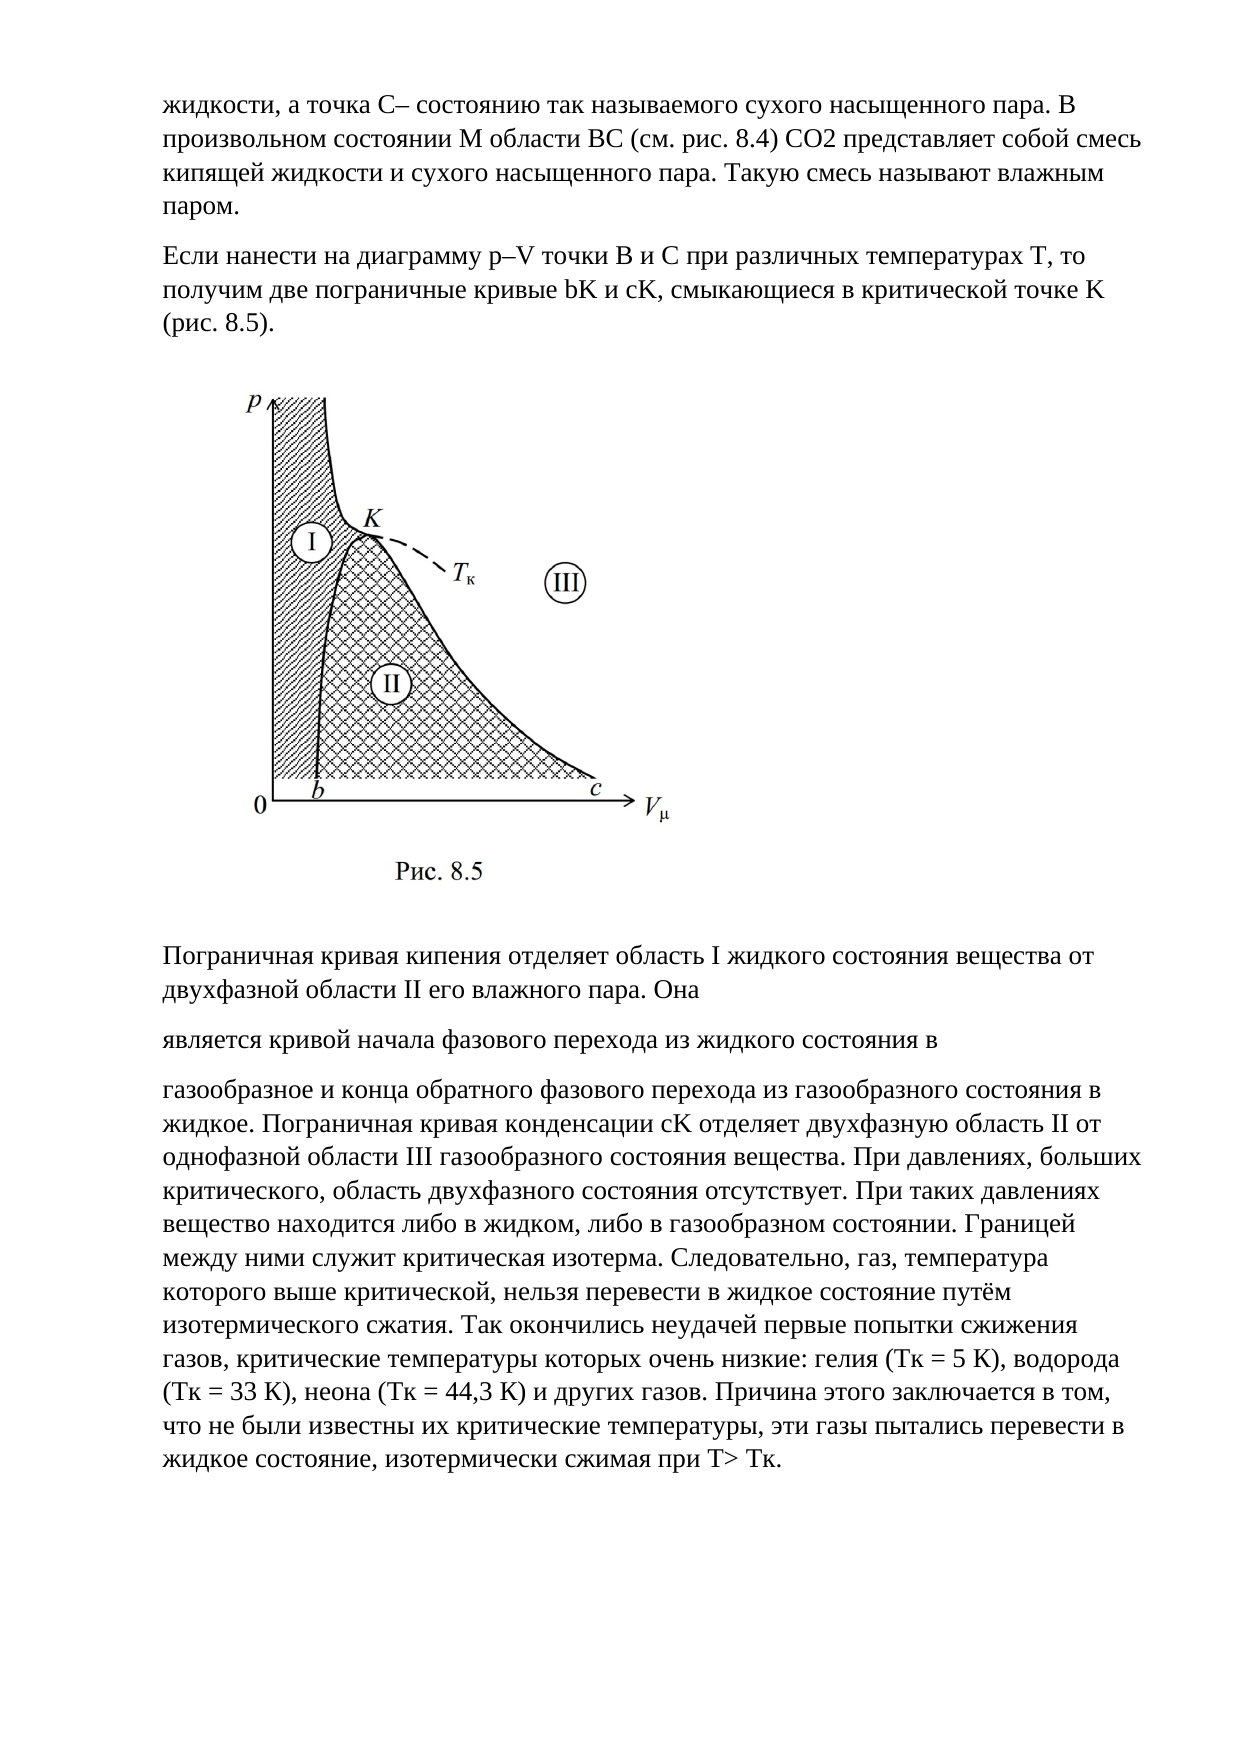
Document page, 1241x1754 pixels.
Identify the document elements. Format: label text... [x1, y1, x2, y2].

text является кривой начала фазового перехода из жидкого состояния в [162, 1023, 1152, 1054]
text Если нанести на диаграмму p–V точки В и С при различных температурах Т, то получим две пограничные кривые bK и cK, смыкающиеся в критической точке K (рис. 8.5). [162, 239, 1152, 338]
text Пограничная кривая кипения отделяет область I жидкого состояния вещества от двухфазной области II его влажного пара. Она [162, 939, 1152, 1004]
text жидкости, а точка С– состоянию так называемого сухого насыщенного пара. В произвольном состоянии М области ВС (см. рис. 8.4) СО2 представляет собой смесь кипящей жидкости и сухого насыщенного пара. Такую смесь называют влажным паром. [162, 89, 1152, 220]
text газообразное и конца обратного фазового перехода из газообразного состояния в жидкое. Пограничная кривая конденсации сK отделяет двухфазную область II от однофазной области III газообразного состояния вещества. При давлениях, больших критического, область двухфазного состояния отсутствует. При таких давлениях вещество находится либо в жидком, либо в газообразном состоянии. Границей между ними служит критическая изотерма. Следовательно, газ, температура которого выше критической, нельзя перевести в жидкое состояние путём изотермического сжатия. Так окончились неудачей первые попытки сжижения газов, критические температуры которых очень низкие: гелия (Tк = 5 К), водорода (Tк = 33 К), неона (Tк = 44,3 К) и других газов. Причина этого заключается в том, что не были известны их критические температуры, эти газы пытались перевести в жидкое состояние, изотермически сжимая при T> Tк. [162, 1073, 1152, 1473]
picture [162, 356, 734, 921]
